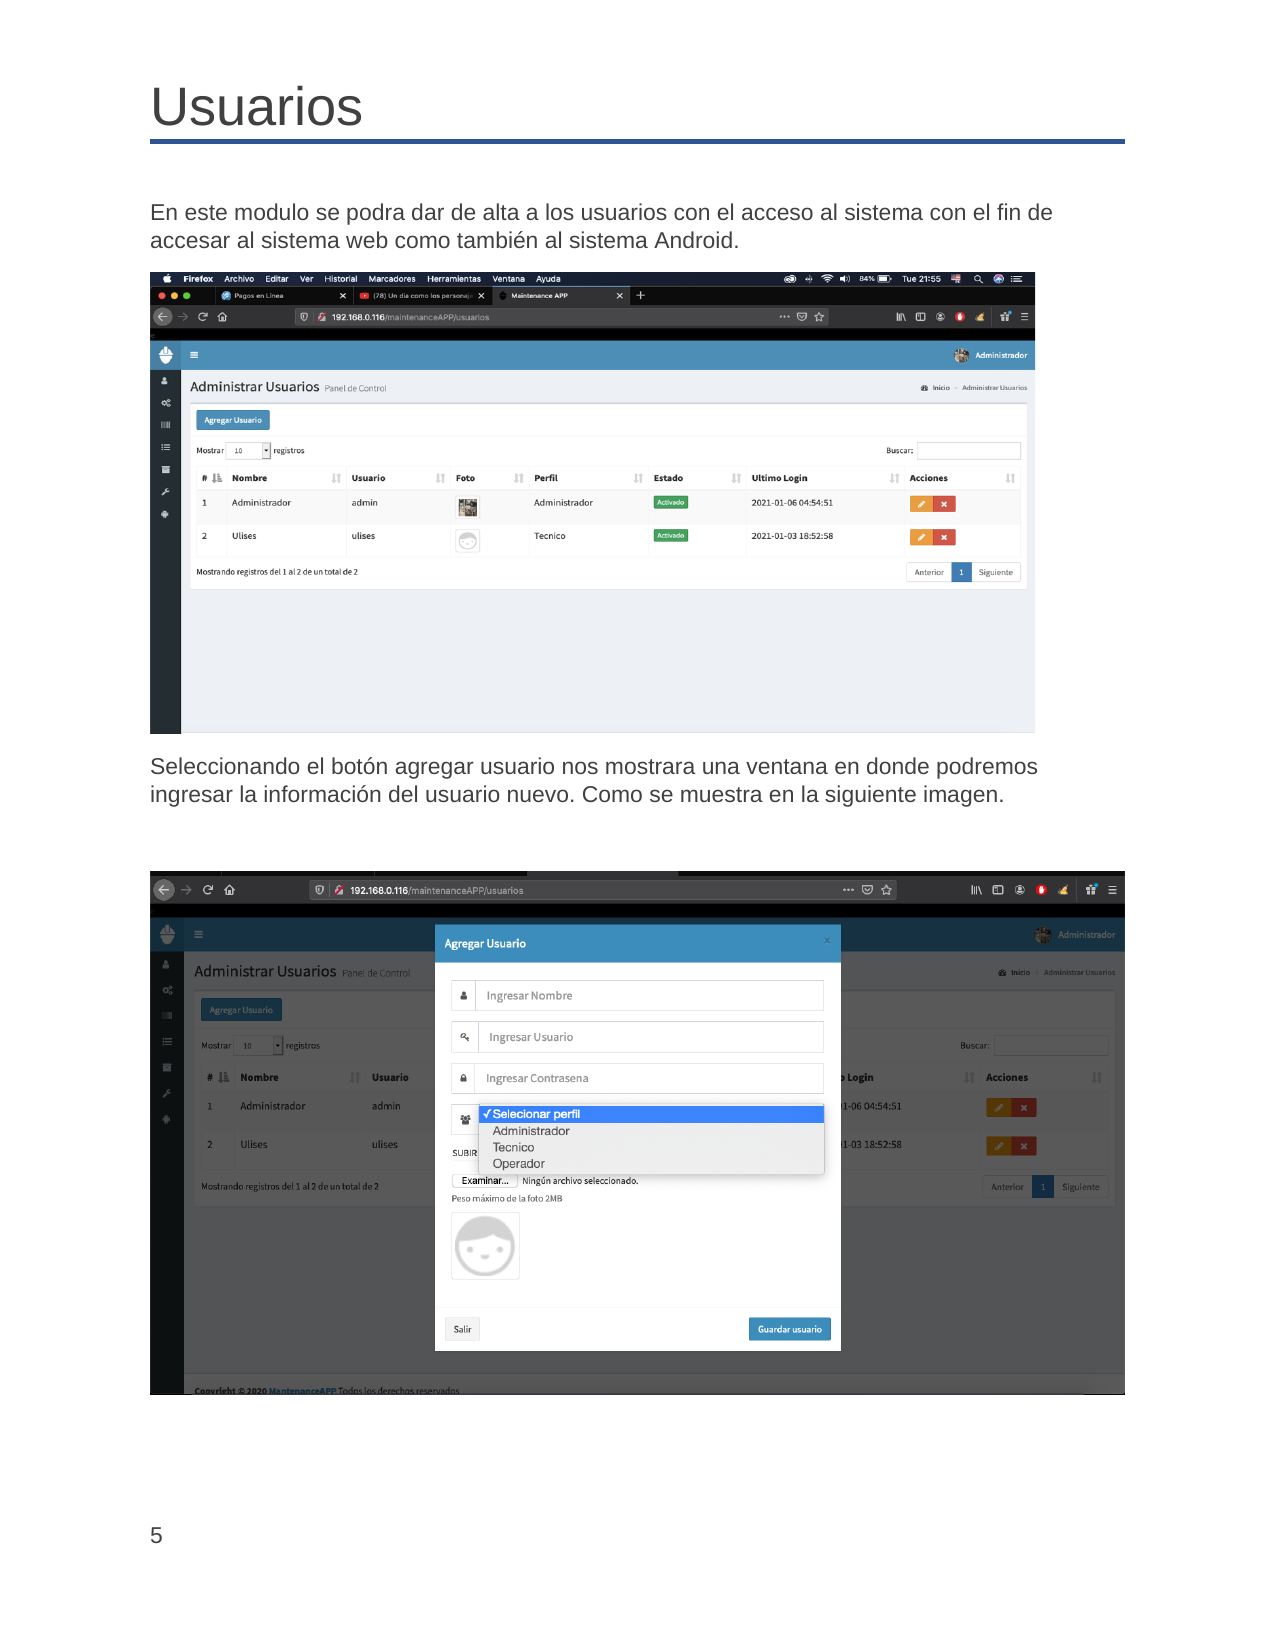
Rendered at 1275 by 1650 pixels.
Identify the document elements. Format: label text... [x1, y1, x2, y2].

text En este modulo se podra dar de alta a los usuarios con el acceso al sistema con el fin de accesar al sistema web como también al sistema Android. [150, 199, 1125, 254]
subtitle Usuarios [150, 75, 1125, 139]
picture [150, 871, 1125, 1395]
picture [150, 272, 1036, 734]
text Seleccionando el botón agregar usuario nos mostrara una ventana en donde podremos ingresar la información del usuario nuevo. Como se muestra en la siguiente imagen. [150, 753, 1125, 807]
